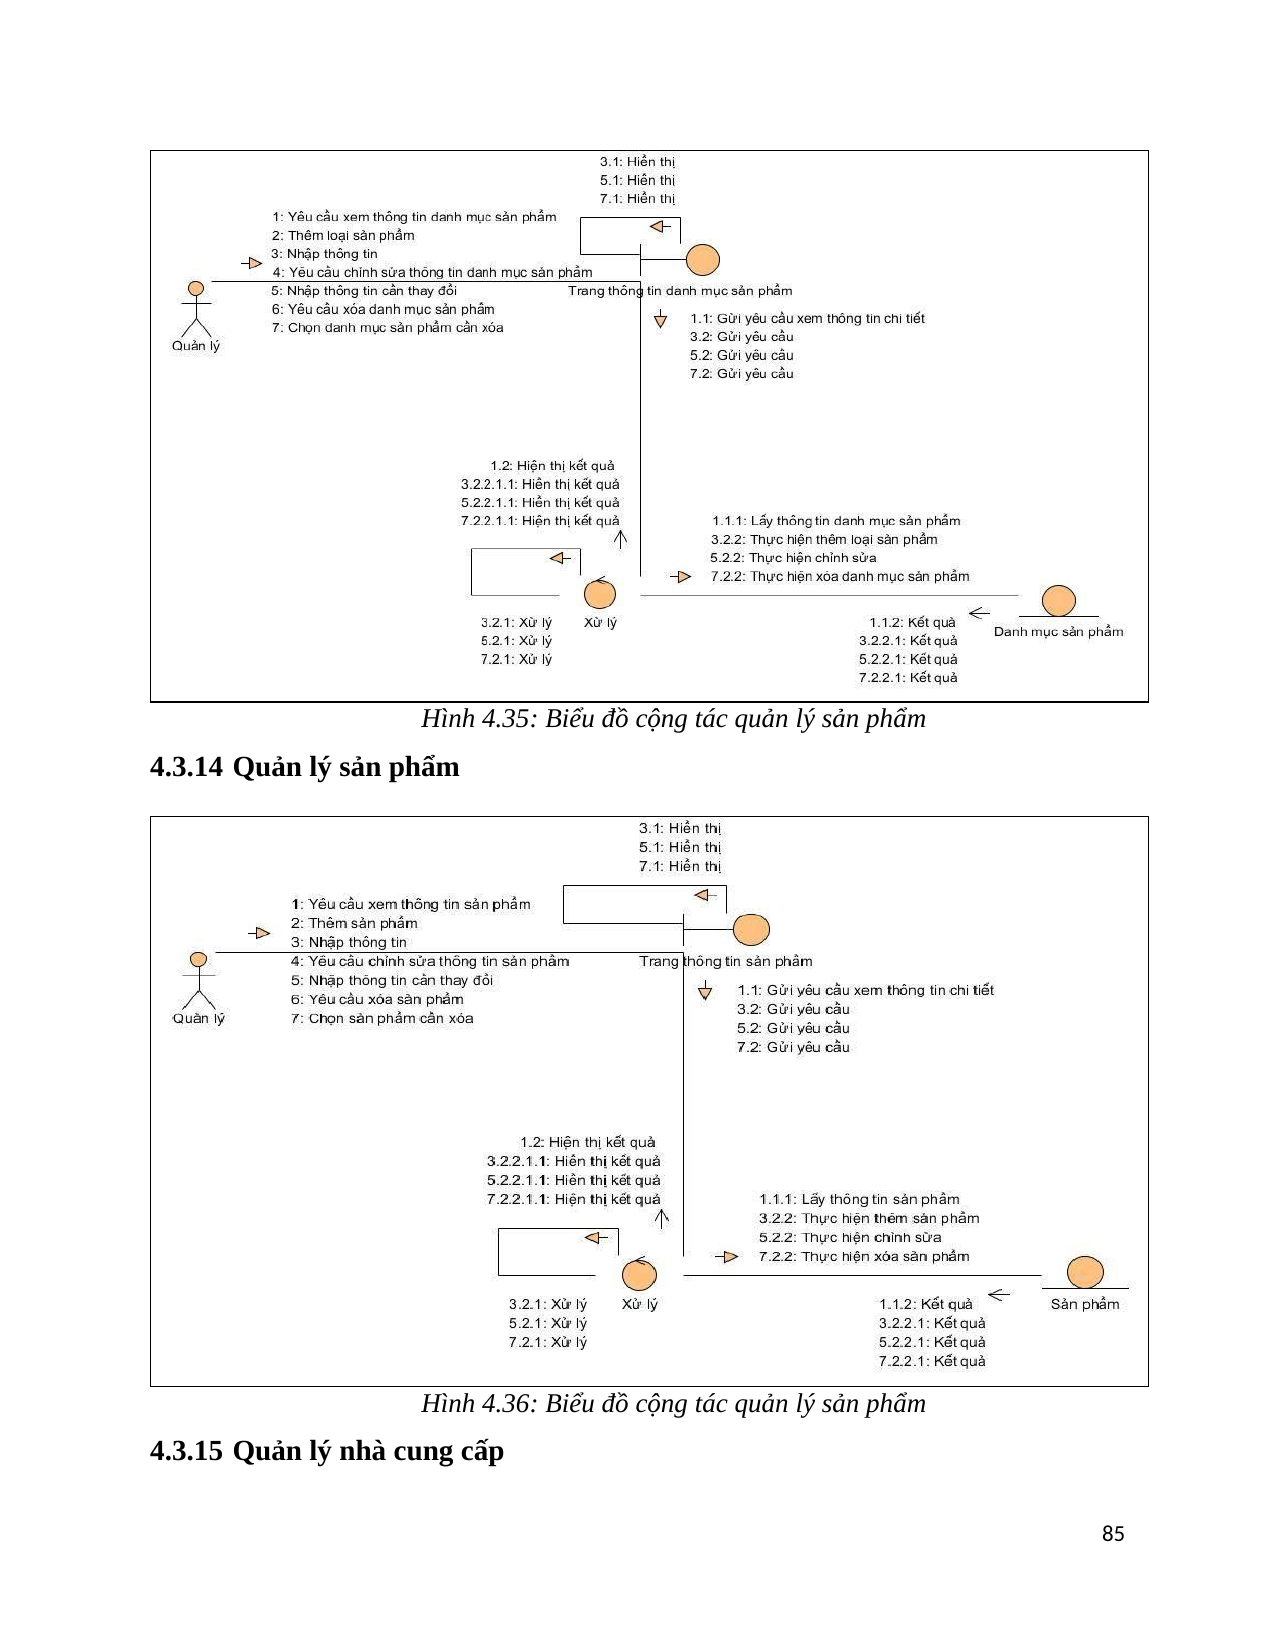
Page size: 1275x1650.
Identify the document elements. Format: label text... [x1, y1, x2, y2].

table_header [151, 817, 1148, 1386]
list Quản lý sản phẩm [150, 749, 1125, 783]
list Quản lý nhà cung cấp [150, 1433, 1125, 1467]
text Hình 4.35: Biểu đồ cộng tác quản lý sản phẩm [225, 703, 1125, 733]
text Hình 4.36: Biểu đồ cộng tác quản lý sản phẩm [225, 1387, 1125, 1418]
table_header [151, 151, 1148, 701]
picture [161, 817, 1136, 1373]
picture [161, 151, 1137, 689]
